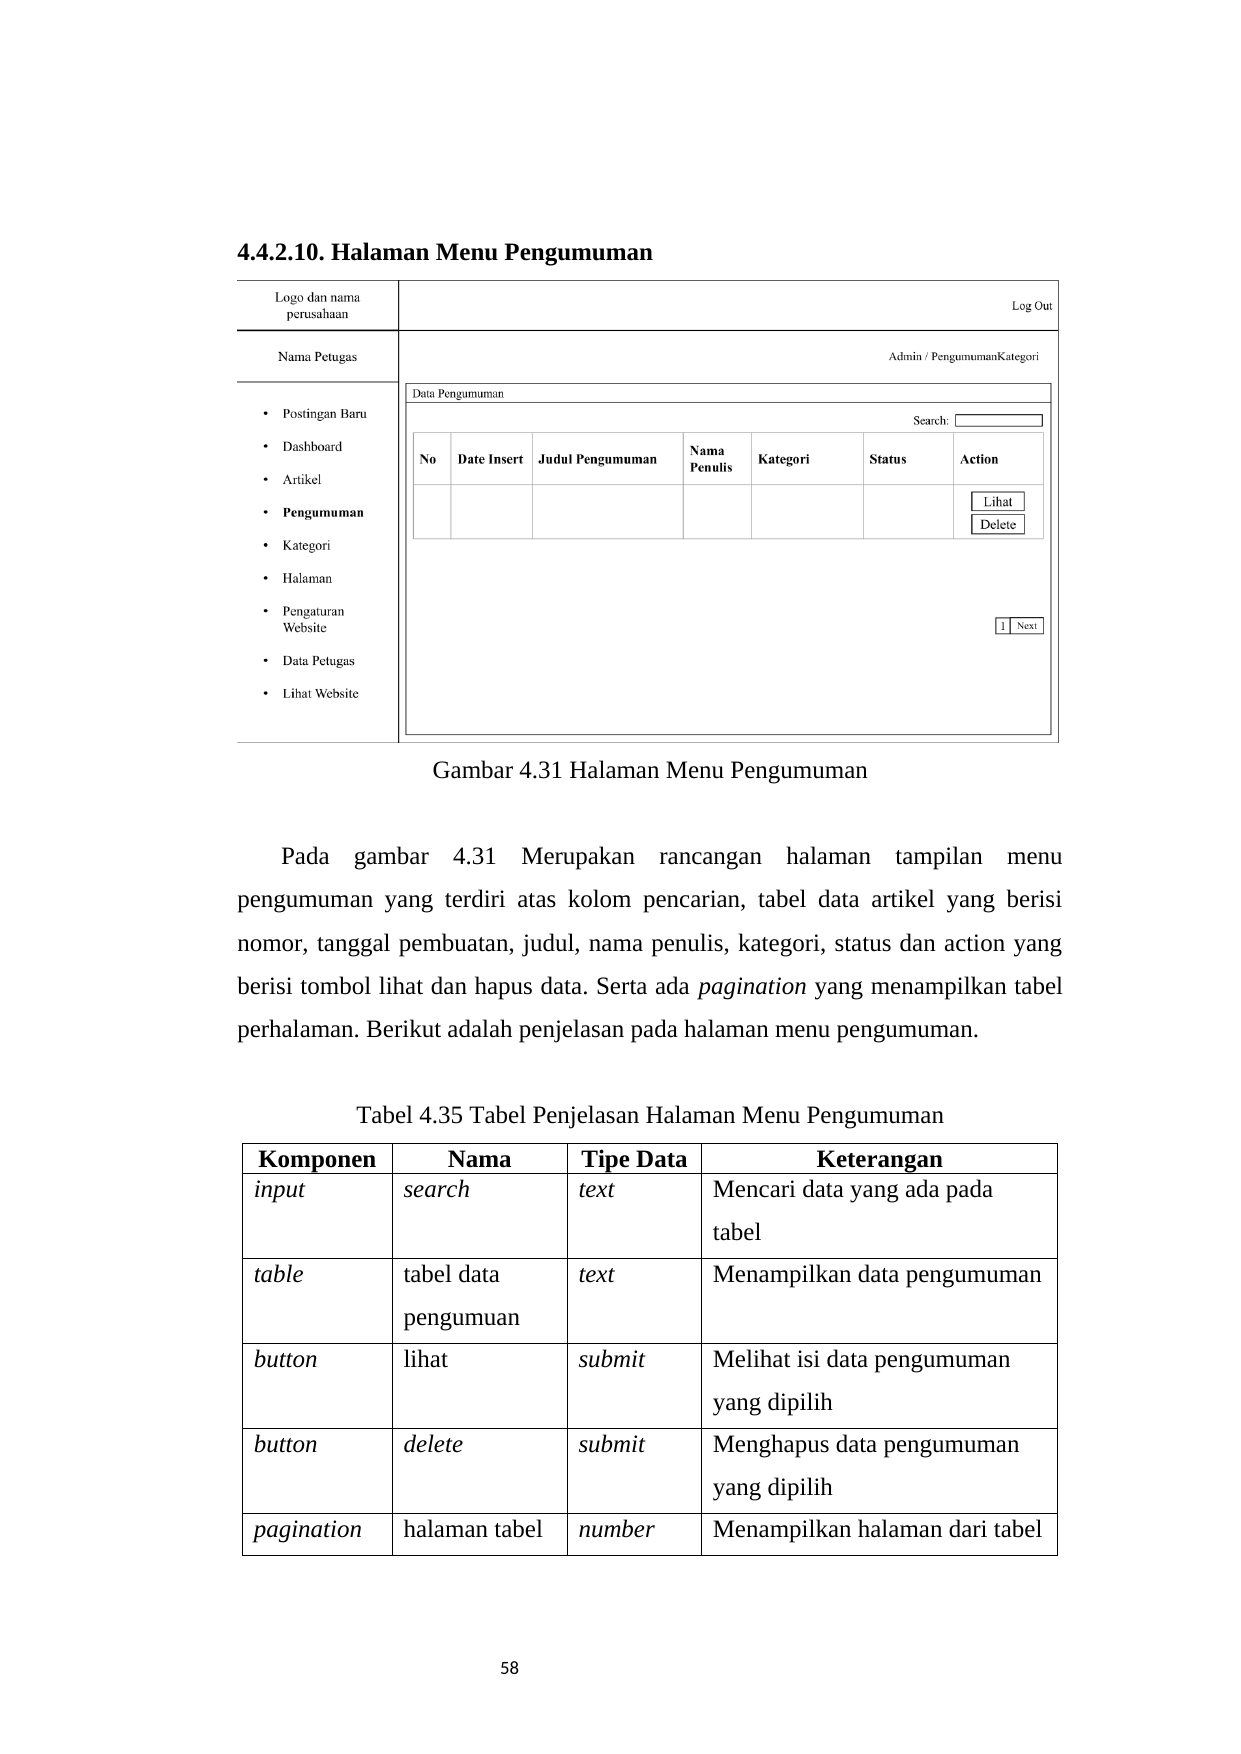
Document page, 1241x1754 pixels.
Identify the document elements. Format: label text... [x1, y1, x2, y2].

table_cell button [243, 1429, 392, 1513]
table_cell button [243, 1344, 392, 1428]
table_cell search [393, 1174, 567, 1258]
table_cell halaman tabel [393, 1514, 567, 1554]
table_cell number [568, 1514, 701, 1554]
table_cell submit [568, 1429, 701, 1513]
table_header Komponen [243, 1144, 392, 1173]
table_cell input [243, 1174, 392, 1258]
table_cell delete [393, 1429, 567, 1513]
table_cell Mencari data yang ada pada tabel [702, 1174, 1057, 1258]
list 4.4.2.10. Halaman Menu Pengumuman [237, 237, 1063, 266]
table_cell Menghapus data pengumuman yang dipilih [702, 1429, 1057, 1513]
table_cell text [568, 1259, 701, 1343]
picture [237, 280, 1059, 743]
table_cell Menampilkan halaman dari tabel [702, 1514, 1057, 1554]
list Gambar 4.31 Halaman Menu Pengumuman [237, 755, 1063, 784]
table_cell table [243, 1259, 392, 1343]
table_cell submit [568, 1344, 701, 1428]
table_cell tabel data pengumuan [393, 1259, 567, 1343]
table_cell Melihat isi data pengumuman yang dipilih [702, 1344, 1057, 1428]
table_cell pagination [243, 1514, 392, 1554]
table_cell Menampilkan data pengumuman [702, 1259, 1057, 1343]
list Pada gambar 4.31 Merupakan rancangan halaman tampilan menu pengumuman yang terdiri atas kolom pencarian, tabel data artikel yang berisi nomor, tanggal pembuatan, judul, nama penulis, kategori, status dan action yang berisi tombol lihat dan hapus data. Serta ada pagination yang menampilkan tabel perhalaman. Berikut adalah penjelasan pada halaman menu pengumuman. [237, 841, 1063, 1043]
list Tabel 4.35 Tabel Penjelasan Halaman Menu Pengumuman [237, 1100, 1063, 1129]
table_header Keterangan [702, 1144, 1057, 1173]
table_header Nama [393, 1144, 567, 1173]
table_cell text [568, 1174, 701, 1258]
table_header Tipe Data [568, 1144, 701, 1173]
table_cell lihat [393, 1344, 567, 1428]
